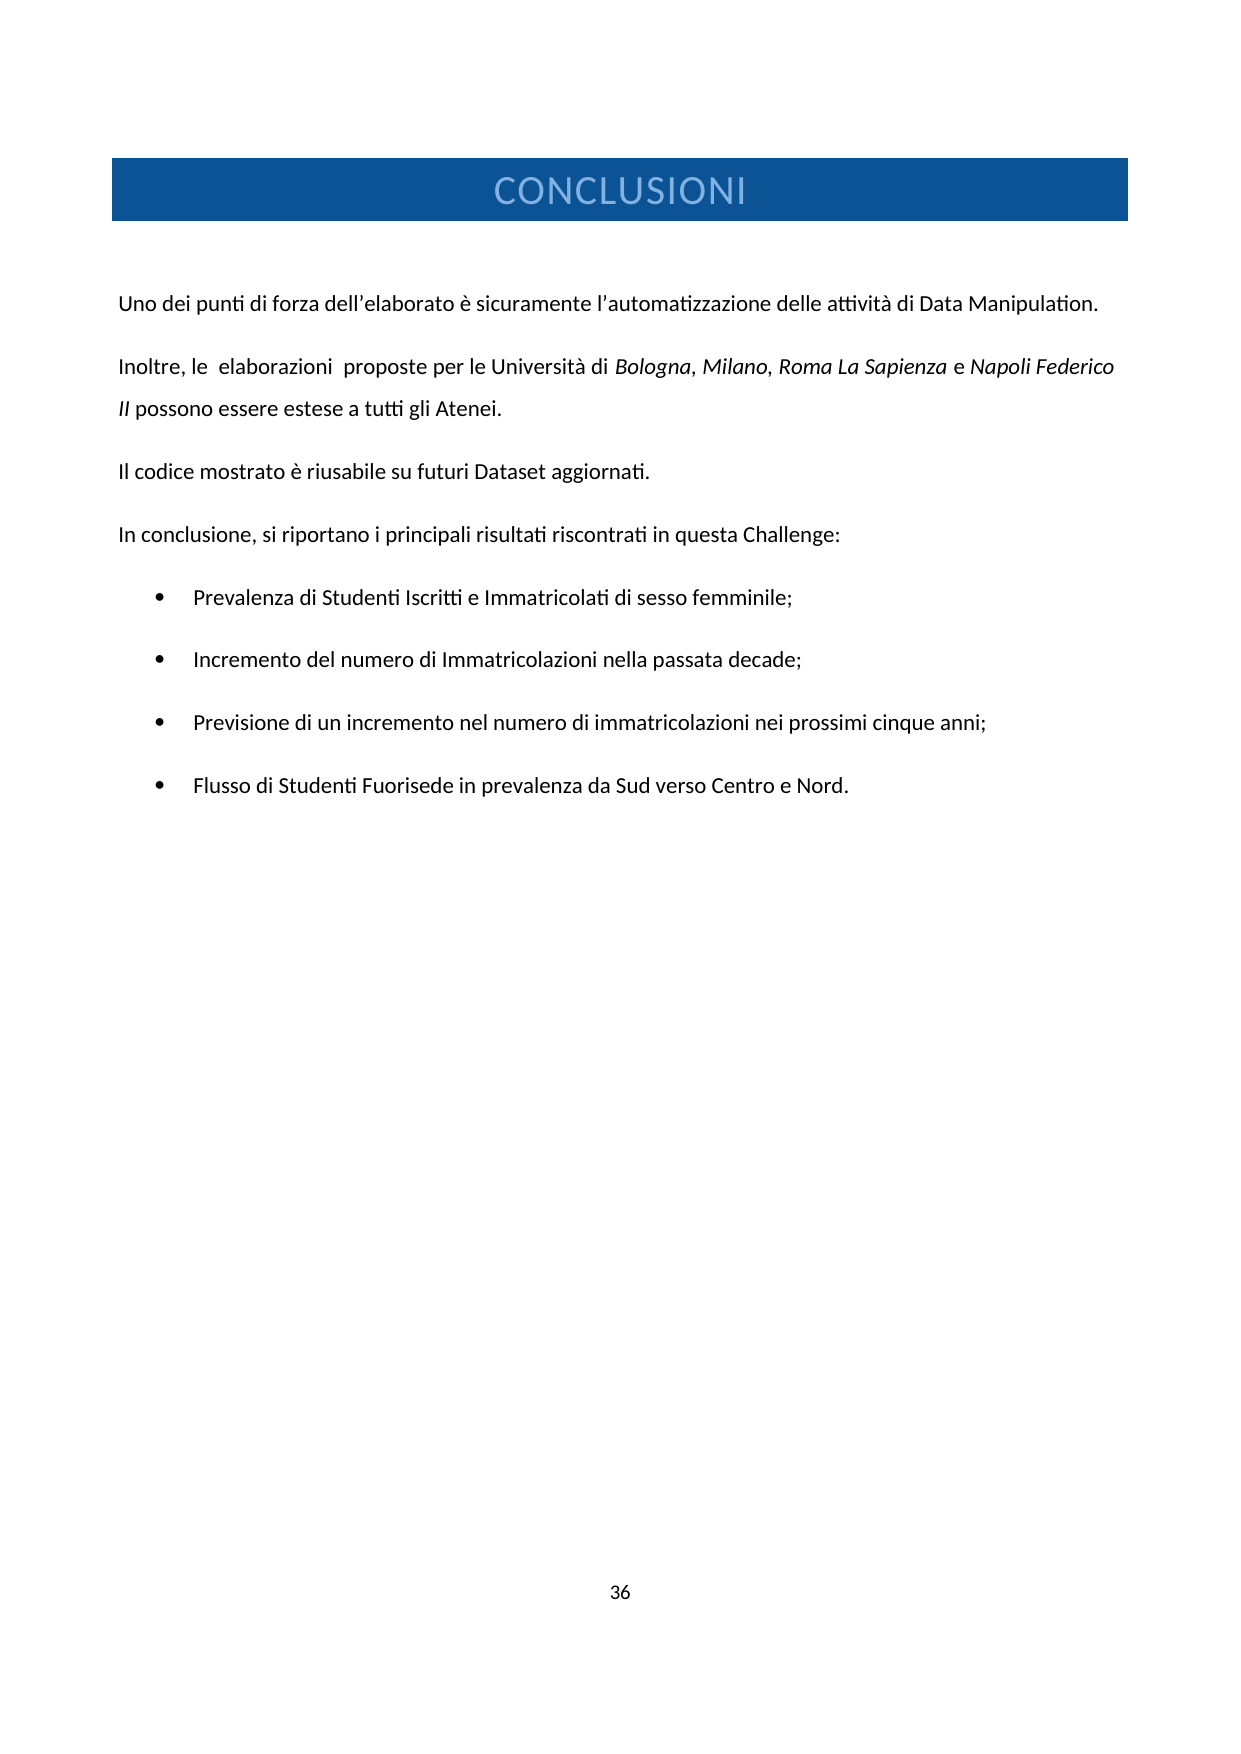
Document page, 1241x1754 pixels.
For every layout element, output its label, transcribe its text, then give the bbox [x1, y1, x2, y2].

list Previsione di un incremento nel numero di immatricolazioni nei prossimi cinque anni; [156, 708, 1117, 736]
text Inoltre, le elaborazioni proposte per le Università di Bologna, Milano, Roma La Sapienza e Napoli Federico II possono essere estese a tutti gli Atenei. [118, 352, 1117, 422]
text Il codice mostrato è riusabile su futuri Dataset aggiornati. [118, 457, 1117, 485]
text In conclusione, si riportano i principali risultati riscontrati in questa Challenge: [118, 520, 1117, 548]
subtitle Conclusioni [118, 164, 1122, 215]
list Flusso di Studenti Fuorisede in prevalenza da Sud verso Centro e Nord. [156, 771, 1117, 799]
list Incremento del numero di Immatricolazioni nella passata decade; [156, 646, 1117, 673]
list Prevalenza di Studenti Iscritti e Immatricolati di sesso femminile; [156, 583, 1117, 611]
text Uno dei punti di forza dell’elaborato è sicuramente l’automatizzazione delle attività di Data Manipulation. [118, 289, 1117, 317]
